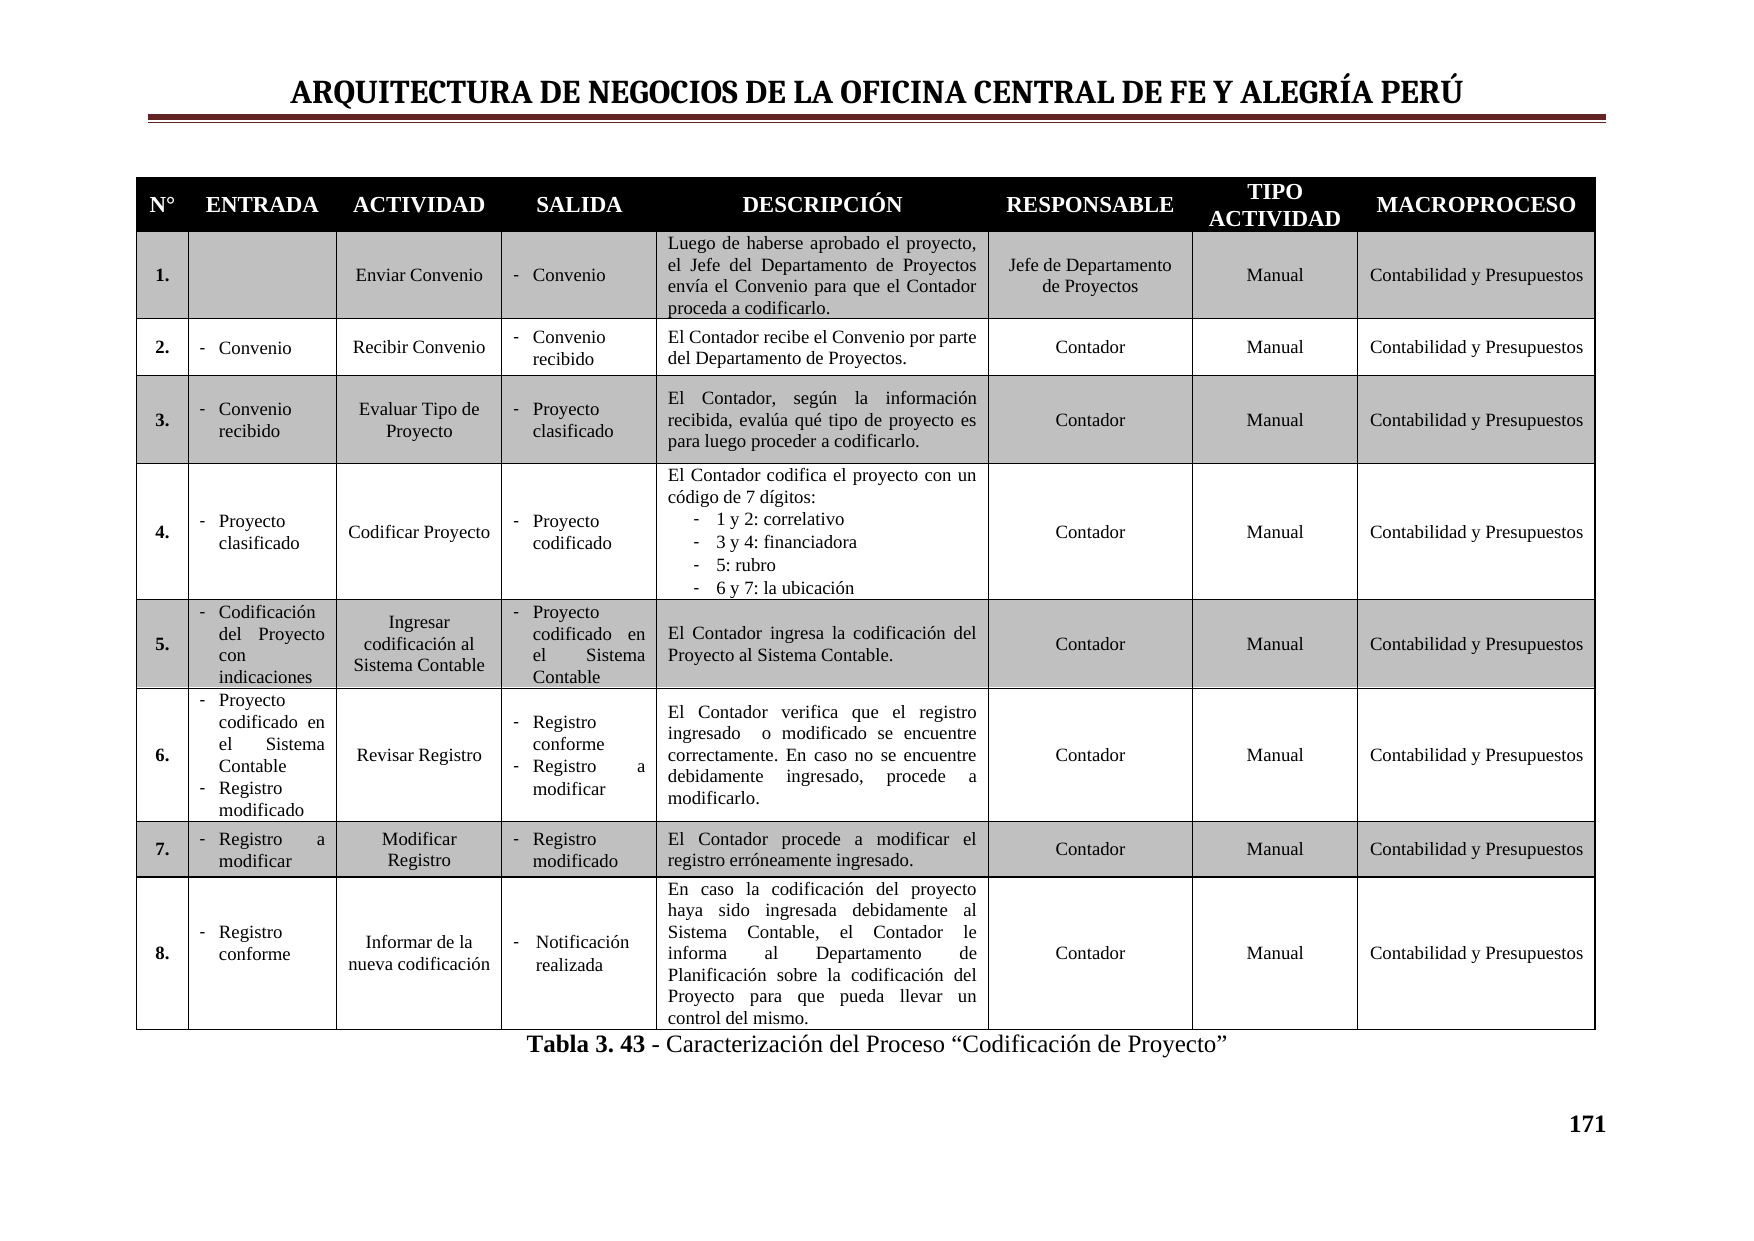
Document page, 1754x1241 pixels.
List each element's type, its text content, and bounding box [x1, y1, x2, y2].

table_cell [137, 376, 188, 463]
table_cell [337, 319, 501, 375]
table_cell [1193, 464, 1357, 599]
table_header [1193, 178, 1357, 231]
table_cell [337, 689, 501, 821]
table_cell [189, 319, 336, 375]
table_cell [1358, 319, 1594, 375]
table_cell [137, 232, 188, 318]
text Tabla 3. 43 - Caracterización del Proceso “Codificación de Proyecto” [148, 1029, 1606, 1058]
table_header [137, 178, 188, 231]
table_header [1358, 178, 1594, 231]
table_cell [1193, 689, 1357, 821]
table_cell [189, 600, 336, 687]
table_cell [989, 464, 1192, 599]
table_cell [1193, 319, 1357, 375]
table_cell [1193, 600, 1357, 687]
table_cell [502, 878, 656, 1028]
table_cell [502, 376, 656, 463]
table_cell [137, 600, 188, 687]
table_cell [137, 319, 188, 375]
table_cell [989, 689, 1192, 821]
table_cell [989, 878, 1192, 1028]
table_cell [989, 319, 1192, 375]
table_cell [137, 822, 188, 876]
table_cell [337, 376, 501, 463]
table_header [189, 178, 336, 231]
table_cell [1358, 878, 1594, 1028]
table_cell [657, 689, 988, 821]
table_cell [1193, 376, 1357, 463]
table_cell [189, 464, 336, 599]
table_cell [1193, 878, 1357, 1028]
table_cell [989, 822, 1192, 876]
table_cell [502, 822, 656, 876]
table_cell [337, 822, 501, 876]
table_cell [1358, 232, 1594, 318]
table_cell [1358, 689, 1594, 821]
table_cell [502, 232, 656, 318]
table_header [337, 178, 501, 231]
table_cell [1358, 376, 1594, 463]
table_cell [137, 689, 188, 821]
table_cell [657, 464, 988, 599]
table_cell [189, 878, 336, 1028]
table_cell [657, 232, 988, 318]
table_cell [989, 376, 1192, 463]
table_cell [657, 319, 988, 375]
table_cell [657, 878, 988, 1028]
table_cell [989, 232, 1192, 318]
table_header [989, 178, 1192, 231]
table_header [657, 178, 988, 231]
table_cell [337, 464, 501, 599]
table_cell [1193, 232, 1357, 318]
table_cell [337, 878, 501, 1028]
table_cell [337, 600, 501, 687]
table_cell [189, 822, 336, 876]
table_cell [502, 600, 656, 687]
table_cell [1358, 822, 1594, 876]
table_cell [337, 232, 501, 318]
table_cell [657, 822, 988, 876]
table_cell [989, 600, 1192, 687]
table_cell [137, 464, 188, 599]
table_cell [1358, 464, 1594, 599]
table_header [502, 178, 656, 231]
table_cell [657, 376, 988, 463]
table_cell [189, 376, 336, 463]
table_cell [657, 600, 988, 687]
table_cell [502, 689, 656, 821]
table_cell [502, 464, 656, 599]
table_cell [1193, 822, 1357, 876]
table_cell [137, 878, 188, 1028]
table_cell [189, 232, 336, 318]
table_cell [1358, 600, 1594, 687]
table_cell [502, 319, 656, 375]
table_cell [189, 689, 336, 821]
